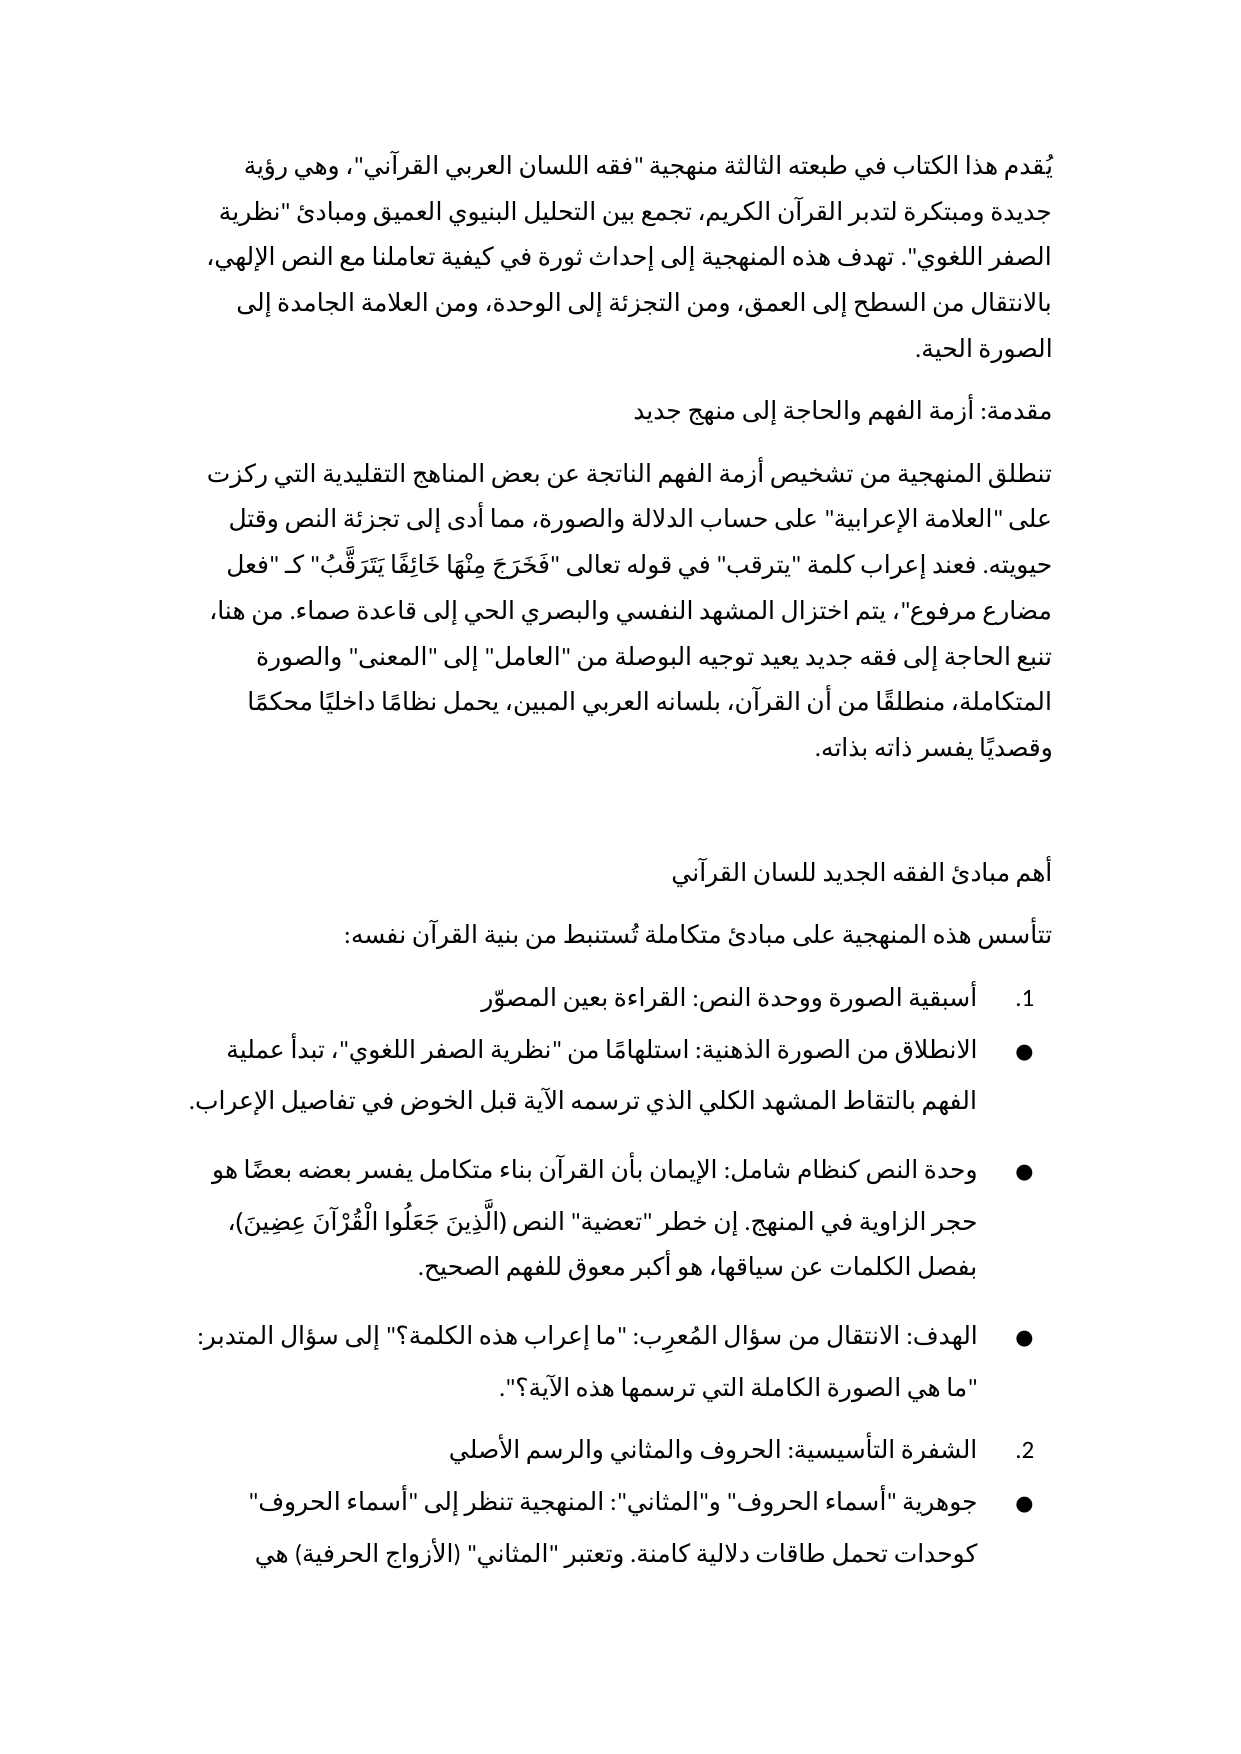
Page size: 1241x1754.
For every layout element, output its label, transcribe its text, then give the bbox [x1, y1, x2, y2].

text تتأسس هذه المنهجية على مبادئ متكاملة تُستنبط من بنية القرآن نفسه: [187, 919, 1053, 950]
list أسبقية الصورة ووحدة النص: القراءة بعين المصوّر [187, 982, 1015, 1012]
list الشفرة التأسيسية: الحروف والمثاني والرسم الأصلي [187, 1434, 1015, 1464]
text يُقدم هذا الكتاب في طبعته الثالثة منهجية "فقه اللسان العربي القرآني"، وهي رؤية جديدة ومبتكرة لتدبر القرآن الكريم، تجمع بين التحليل البنيوي العميق ومبادئ "نظرية الصفر اللغوي". تهدف هذه المنهجية إلى إحداث ثورة في كيفية تعاملنا مع النص الإلهي، بالانتقال من السطح إلى العمق، ومن التجزئة إلى الوحدة، ومن العلامة الجامدة إلى الصورة الحية. [187, 150, 1053, 363]
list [187, 1480, 1015, 1568]
list وحدة النص كنظام شامل: الإيمان بأن القرآن بناء متكامل يفسر بعضه بعضًا هو حجر الزاوية في المنهج. إن خطر "تعضية" النص ﴿الَّذِينَ جَعَلُوا الْقُرْآنَ عِضِينَ﴾، بفصل الكلمات عن سياقها، هو أكبر معوق للفهم الصحيح. [187, 1148, 1015, 1282]
text تنطلق المنهجية من تشخيص أزمة الفهم الناتجة عن بعض المناهج التقليدية التي ركزت على "العلامة الإعرابية" على حساب الدلالة والصورة، مما أدى إلى تجزئة النص وقتل حيويته. فعند إعراب كلمة "يترقب" في قوله تعالى "فَخَرَجَ مِنْهَا خَائِفًا يَتَرَقَّبُ" كـ "فعل مضارع مرفوع"، يتم اختزال المشهد النفسي والبصري الحي إلى قاعدة صماء. من هنا، تنبع الحاجة إلى فقه جديد يعيد توجيه البوصلة من "العامل" إلى "المعنى" والصورة المتكاملة، منطلقًا من أن القرآن، بلسانه العربي المبين، يحمل نظامًا داخليًا محكمًا وقصديًا يفسر ذاته بذاته. [187, 458, 1053, 763]
list الانطلاق من الصورة الذهنية: استلهامًا من "نظرية الصفر اللغوي"، تبدأ عملية الفهم بالتقاط المشهد الكلي الذي ترسمه الآية قبل الخوض في تفاصيل الإعراب. [187, 1027, 1015, 1116]
list الهدف: الانتقال من سؤال المُعرِب: "ما إعراب هذه الكلمة؟" إلى سؤال المتدبر: "ما هي الصورة الكاملة التي ترسمها هذه الآية؟". [187, 1314, 1015, 1402]
text مقدمة: أزمة الفهم والحاجة إلى منهج جديد [187, 395, 1053, 426]
text أهم مبادئ الفقه الجديد للسان القرآني [187, 857, 1053, 887]
